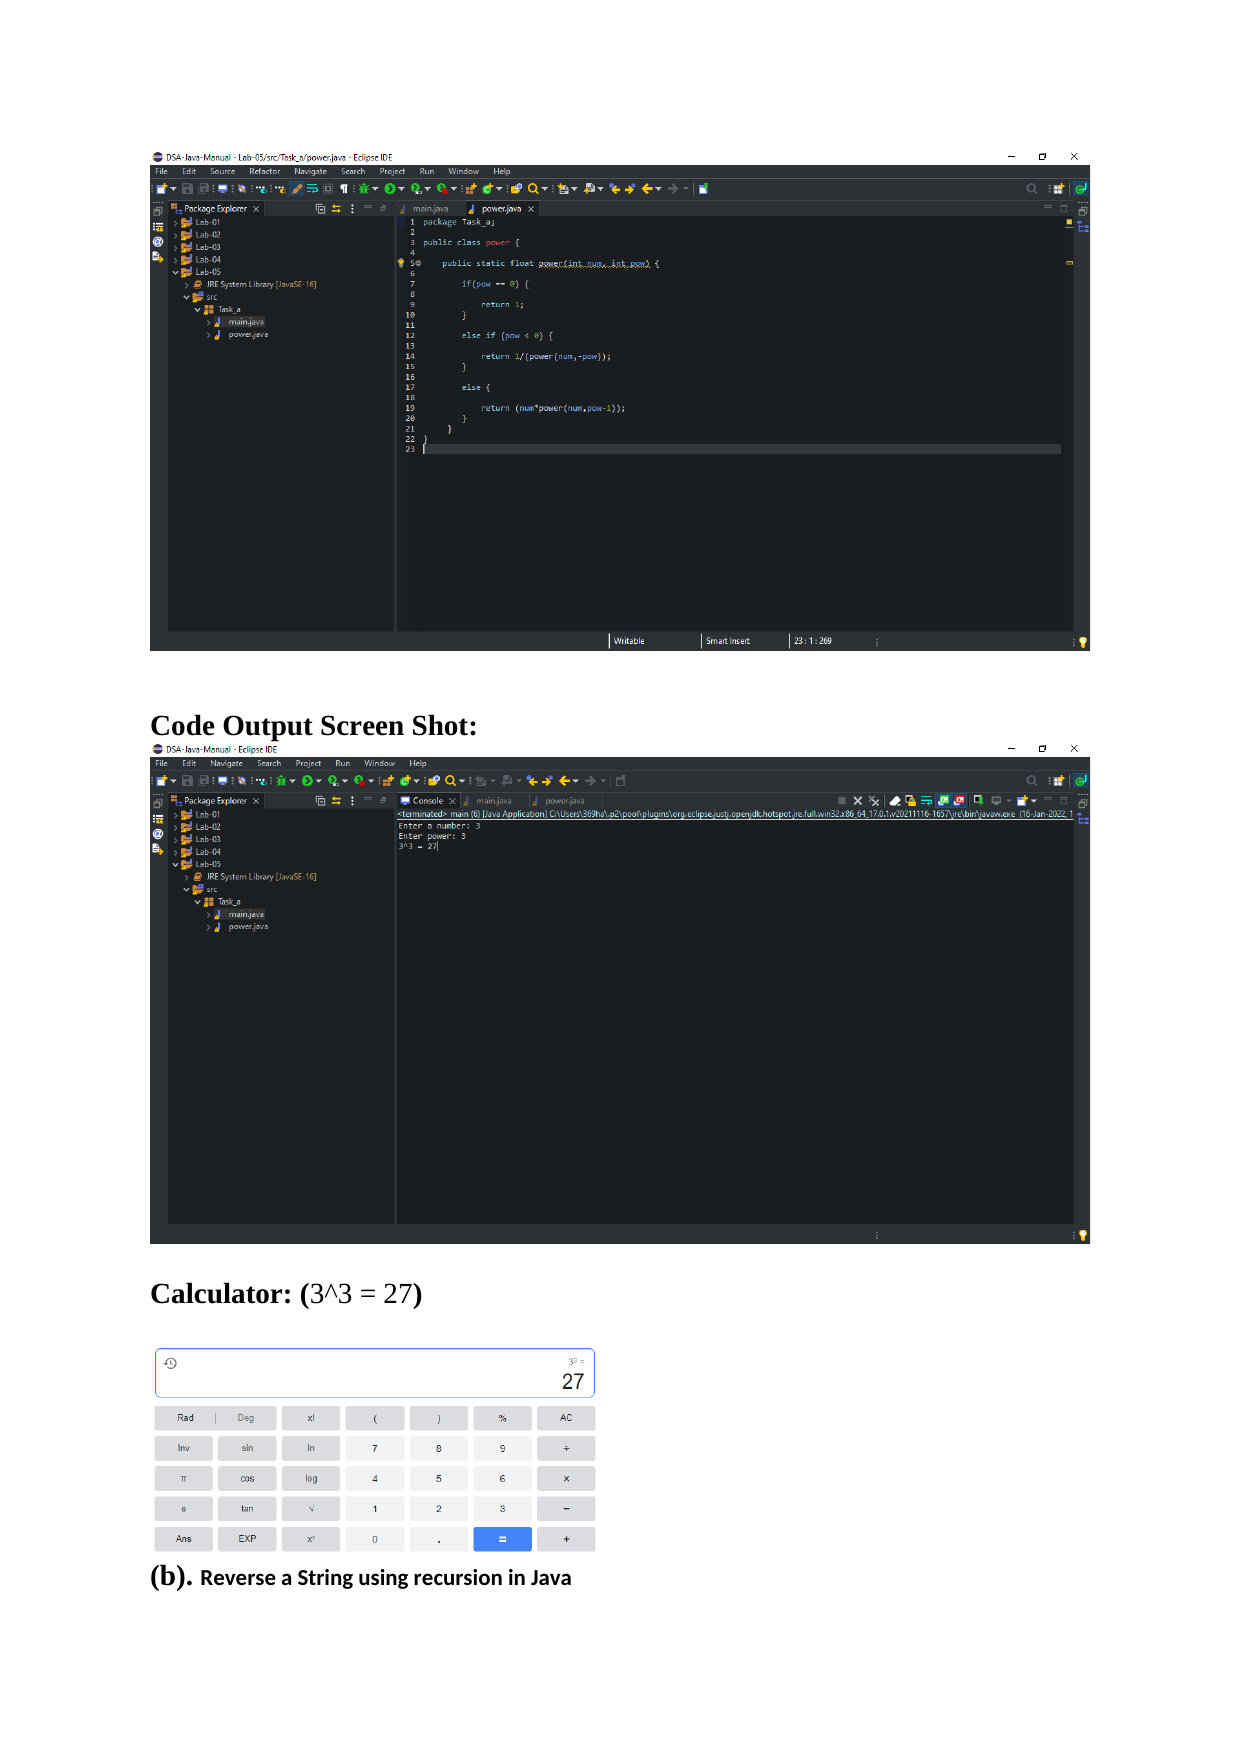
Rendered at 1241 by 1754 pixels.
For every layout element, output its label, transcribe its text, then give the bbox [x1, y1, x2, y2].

picture [150, 742, 1091, 1244]
picture [150, 150, 1091, 651]
text Calculator: (3^3 = 27) [150, 1277, 1090, 1310]
text (b). Reverse a String using recursion in Java [150, 1558, 1090, 1591]
picture [150, 1343, 600, 1558]
text Code Output Screen Shot: [150, 708, 1090, 742]
